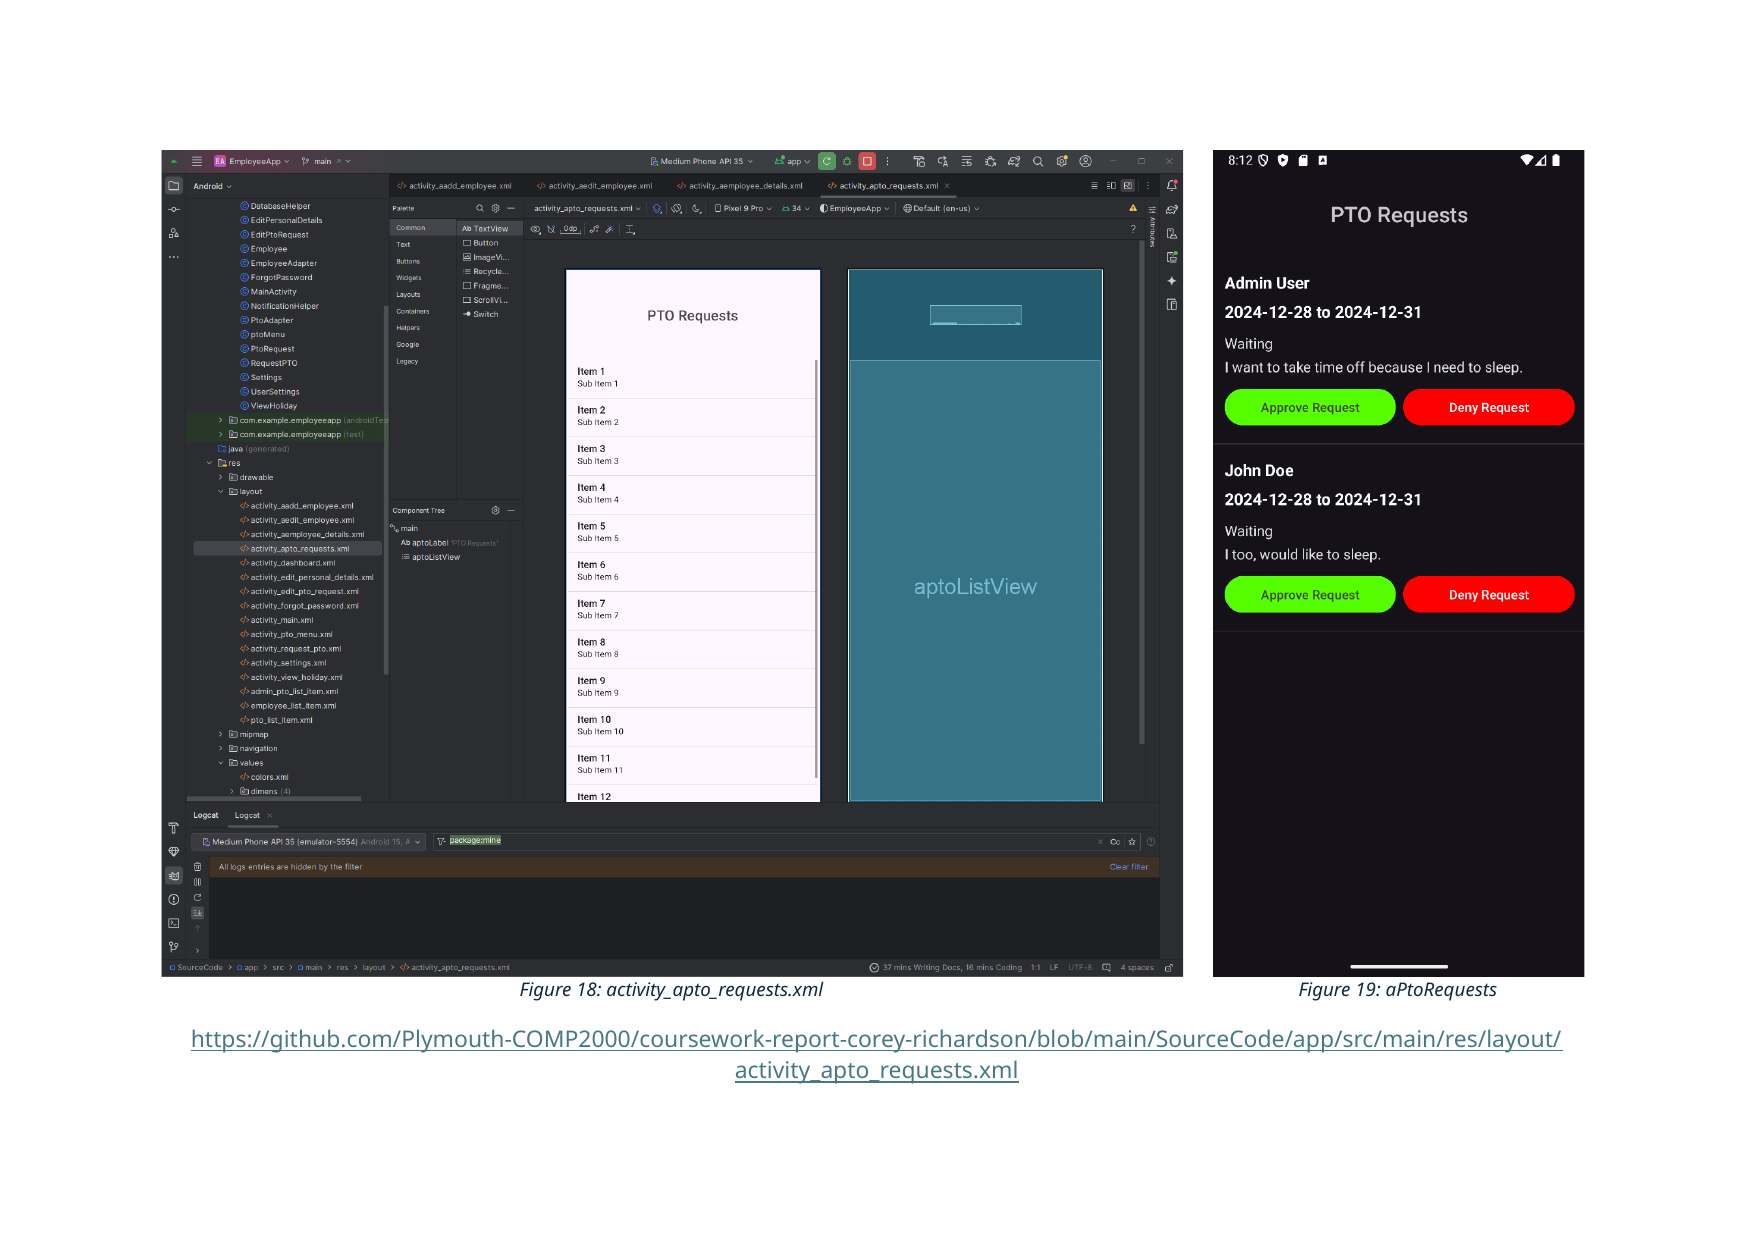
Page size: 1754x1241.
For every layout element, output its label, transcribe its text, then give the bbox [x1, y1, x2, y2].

table_cell Figure 19: aPtoRequests [1195, 150, 1603, 1023]
table_cell Figure 18: activity_apto_requests.xml [150, 150, 1194, 1023]
picture [161, 150, 1184, 977]
table_cell https://github.com/Plymouth-COMP2000/coursework-report-corey-richardson/blob/main/SourceCode/app/src/main/res/layout/activity_apto_requests.xml [150, 1023, 1603, 1086]
picture [1213, 150, 1585, 977]
